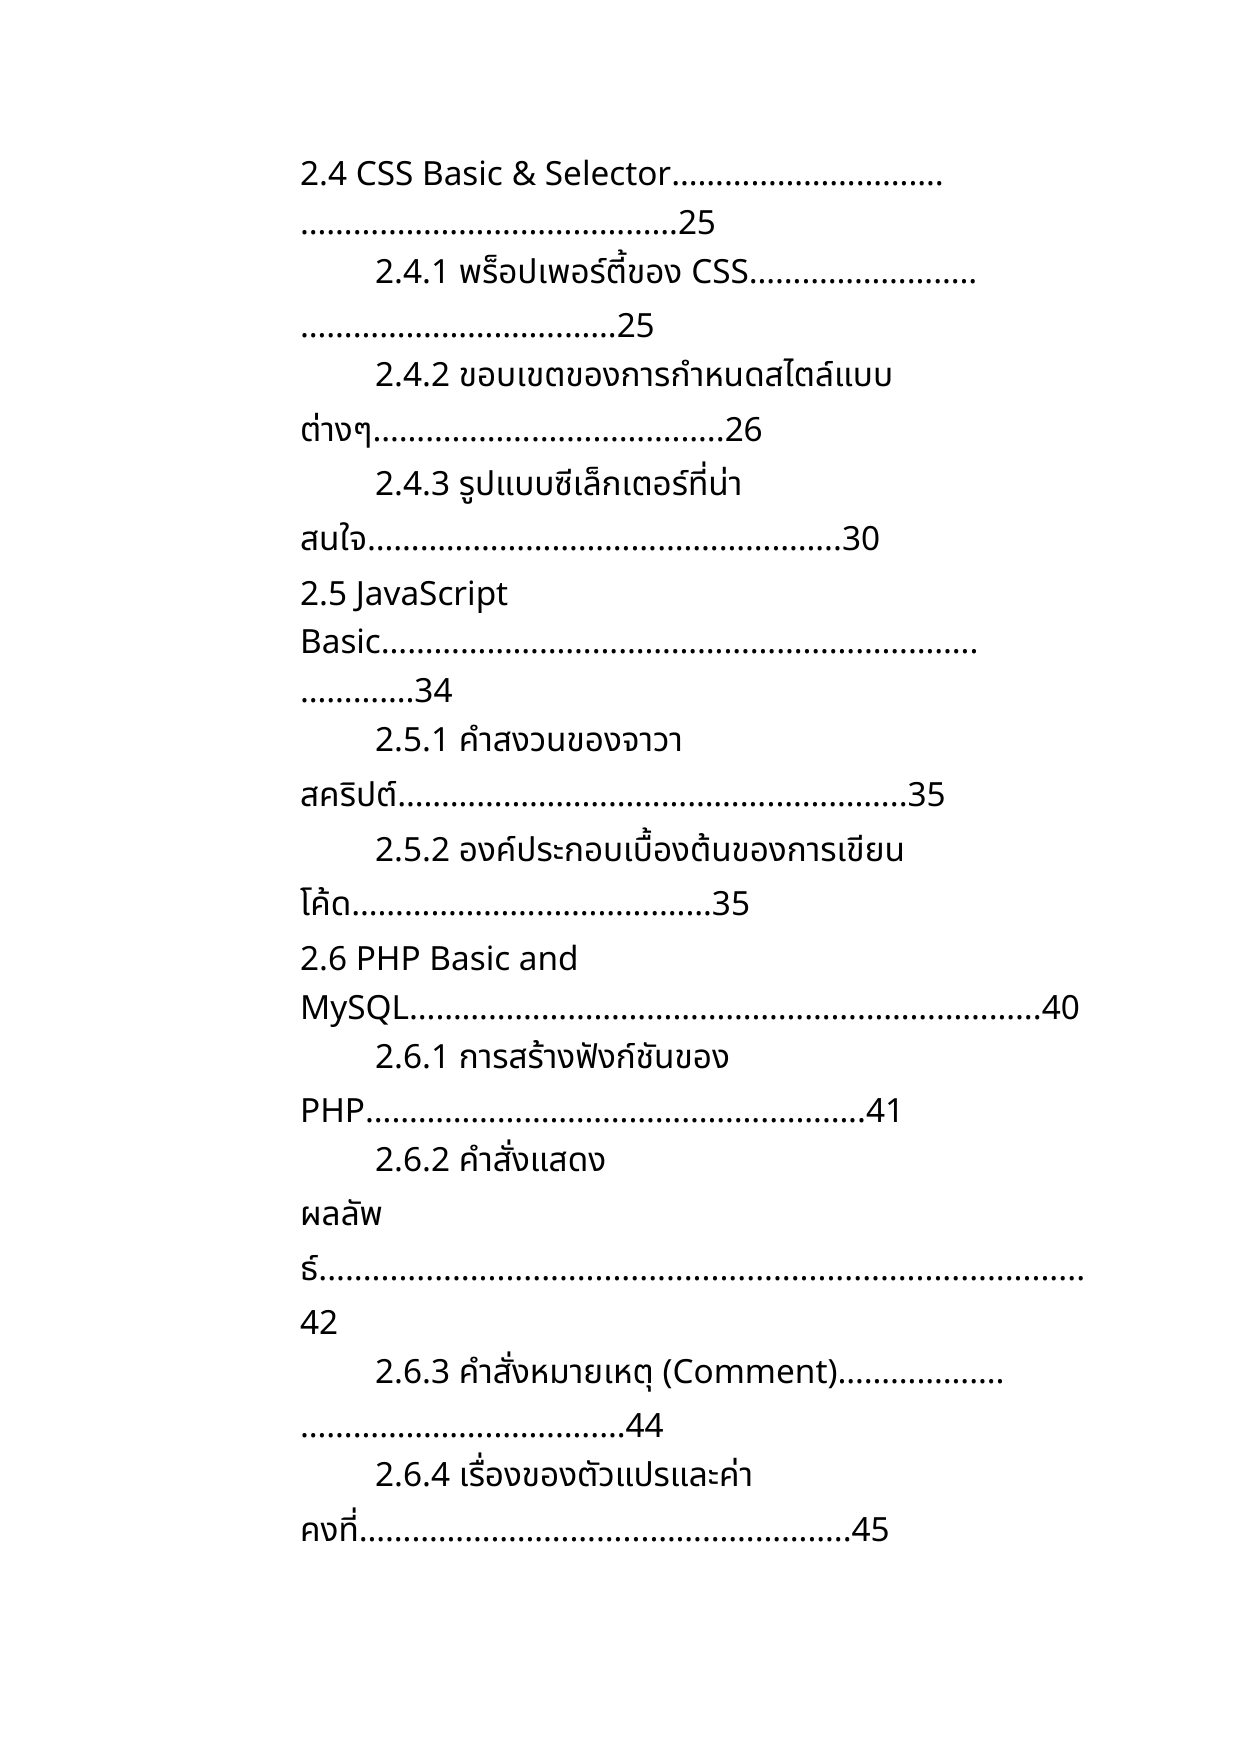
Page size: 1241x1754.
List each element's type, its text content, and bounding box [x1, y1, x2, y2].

text 2.4.1 พร็อปเพอร์ตี้ของ CSS……………………..…………….…………..……25 [300, 248, 1090, 347]
text 2.4 CSS Basic & Selector………………………….…………………….………………25 [300, 150, 1090, 244]
text 2.4.2 ขอบเขตของการกำหนดสไตล์แบบต่างๆ……………….…………….…..26 [300, 351, 1090, 456]
text 2.5.1 คำสงวนของจาวาสคริปต์…………………………………….……….…..35 [300, 716, 1090, 821]
text 2.4.3 รูปแบบซีเล็กเตอร์ที่น่าสนใจ…………………………….………………..30 [300, 460, 1090, 565]
text 2.5 JavaScript Basic……………………………………………………….….………….34 [300, 569, 1090, 713]
text 2.6.2 คำสั่งแสดงผลลัพธ์......................................................................................42 [300, 1136, 1090, 1344]
text 2.6.4 เรื่องของตัวแปรและค่าคงที่…………………………...…………………..45 [300, 1451, 1090, 1556]
text 2.6.1 การสร้างฟังก์ชันของ PHP……………………………………….………..41 [300, 1032, 1090, 1132]
text 2.6 PHP Basic and MySQL……………………………………………………………...40 [300, 934, 1090, 1029]
text 2.5.2 องค์ประกอบเบื้องต้นของการเขียนโค้ด………………….………….……35 [300, 825, 1090, 931]
text 2.6.3 คำสั่งหมายเหตุ (Comment)……………….………………….…….…..…44 [300, 1348, 1090, 1447]
